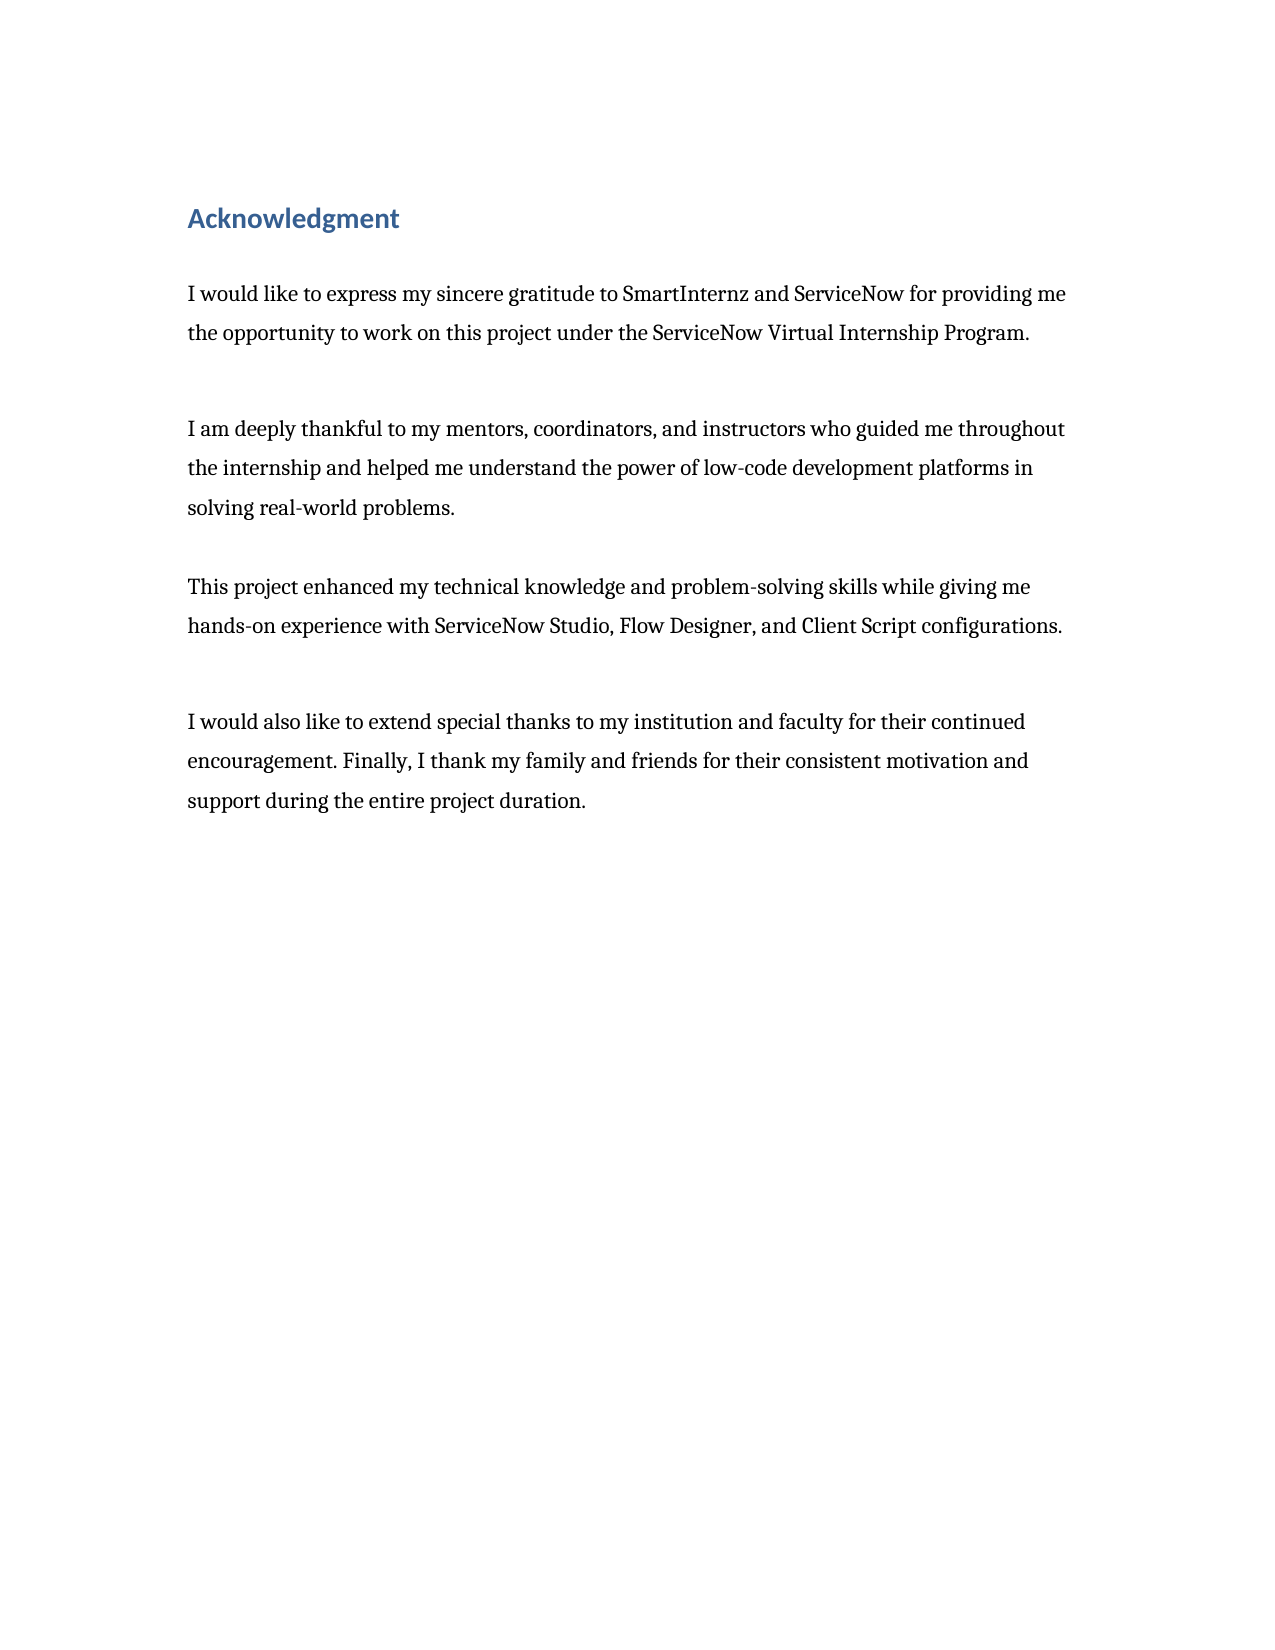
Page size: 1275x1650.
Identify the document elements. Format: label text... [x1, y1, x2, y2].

text I would also like to extend special thanks to my institution and faculty for their continued encouragement. Finally, I thank my family and friends for their consistent motivation and support during the entire project duration. [187, 708, 1087, 853]
subtitle Acknowledgment [187, 200, 1087, 236]
text I am deeply thankful to my mentors, coordinators, and instructors who guided me throughout the internship and helped me understand the power of low-code development platforms in solving real-world problems. This project enhanced my technical knowledge and problem-solving skills while giving me hands-on experience with ServiceNow Studio, Flow Designer, and Client Script configurations. [187, 416, 1087, 679]
text I would like to express my sincere gratitude to SmartInternz and ServiceNow for providing me the opportunity to work on this project under the ServiceNow Virtual Internship Program. [187, 241, 1087, 386]
